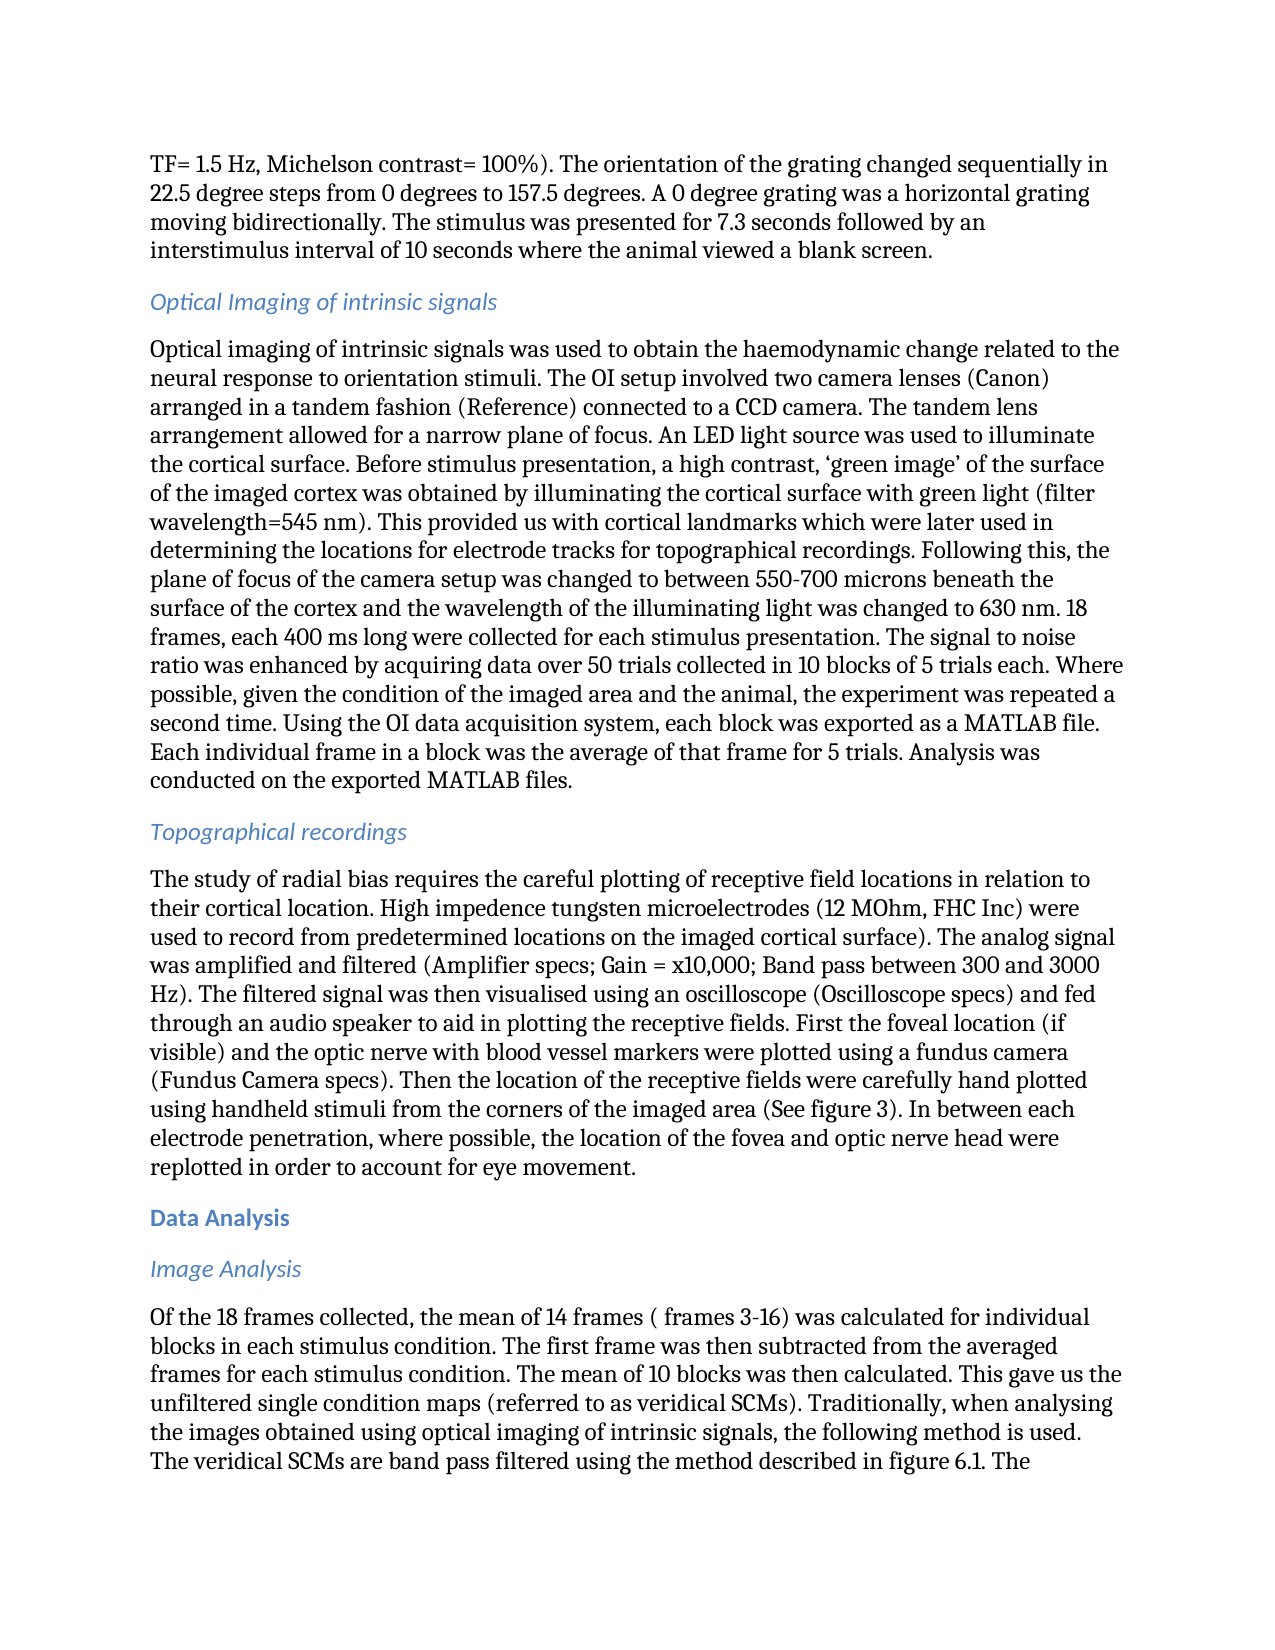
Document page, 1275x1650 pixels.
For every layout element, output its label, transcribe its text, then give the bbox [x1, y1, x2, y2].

subtitle Data Analysis [150, 1202, 1125, 1233]
subtitle Optical Imaging of intrinsic signals [150, 286, 1125, 316]
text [150, 150, 1125, 265]
text The study of radial bias requires the careful plotting of receptive field locations in relation to their cortical location. High impedence tungsten microelectrodes (12 MOhm, FHC Inc) were used to record from predetermined locations on the imaged cortical surface). The analog signal was amplified and filtered (Amplifier specs; Gain = x10,000; Band pass between 300 and 3000 Hz). The filtered signal was then visualised using an oscilloscope (Oscilloscope specs) and fed through an audio speaker to aid in plotting the receptive fields. First the foveal location (if visible) and the optic nerve with blood vessel markers were plotted using a fundus camera (Fundus Camera specs). Then the location of the receptive fields were carefully hand plotted using handheld stimuli from the corners of the imaged area (See figure 3). In between each electrode penetration, where possible, the location of the fovea and optic nerve head were replotted in order to account for eye movement. [150, 865, 1125, 1181]
subtitle Image Analysis [150, 1254, 1125, 1284]
text Optical imaging of intrinsic signals was used to obtain the haemodynamic change related to the neural response to orientation stimuli. The OI setup involved two camera lenses (Canon) arranged in a tandem fashion (Reference) connected to a CCD camera. The tandem lens arrangement allowed for a narrow plane of focus. An LED light source was used to illuminate the cortical surface. Before stimulus presentation, a high contrast, ‘green image’ of the surface of the imaged cortex was obtained by illuminating the cortical surface with green light (filter wavelength=545 nm). This provided us with cortical landmarks which were later used in determining the locations for electrode tracks for topographical recordings. Following this, the plane of focus of the camera setup was changed to between 550-700 microns beneath the surface of the cortex and the wavelength of the illuminating light was changed to 630 nm. 18 frames, each 400 ms long were collected for each stimulus presentation. The signal to noise ratio was enhanced by acquiring data over 50 trials collected in 10 blocks of 5 trials each. Where possible, given the condition of the imaged area and the animal, the experiment was repeated a second time. Using the OI data acquisition system, each block was exported as a MATLAB file. Each individual frame in a block was the average of that frame for 5 trials. Analysis was conducted on the exported MATLAB files. [150, 335, 1125, 795]
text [150, 1303, 1125, 1475]
subtitle Topographical recordings [150, 816, 1125, 846]
